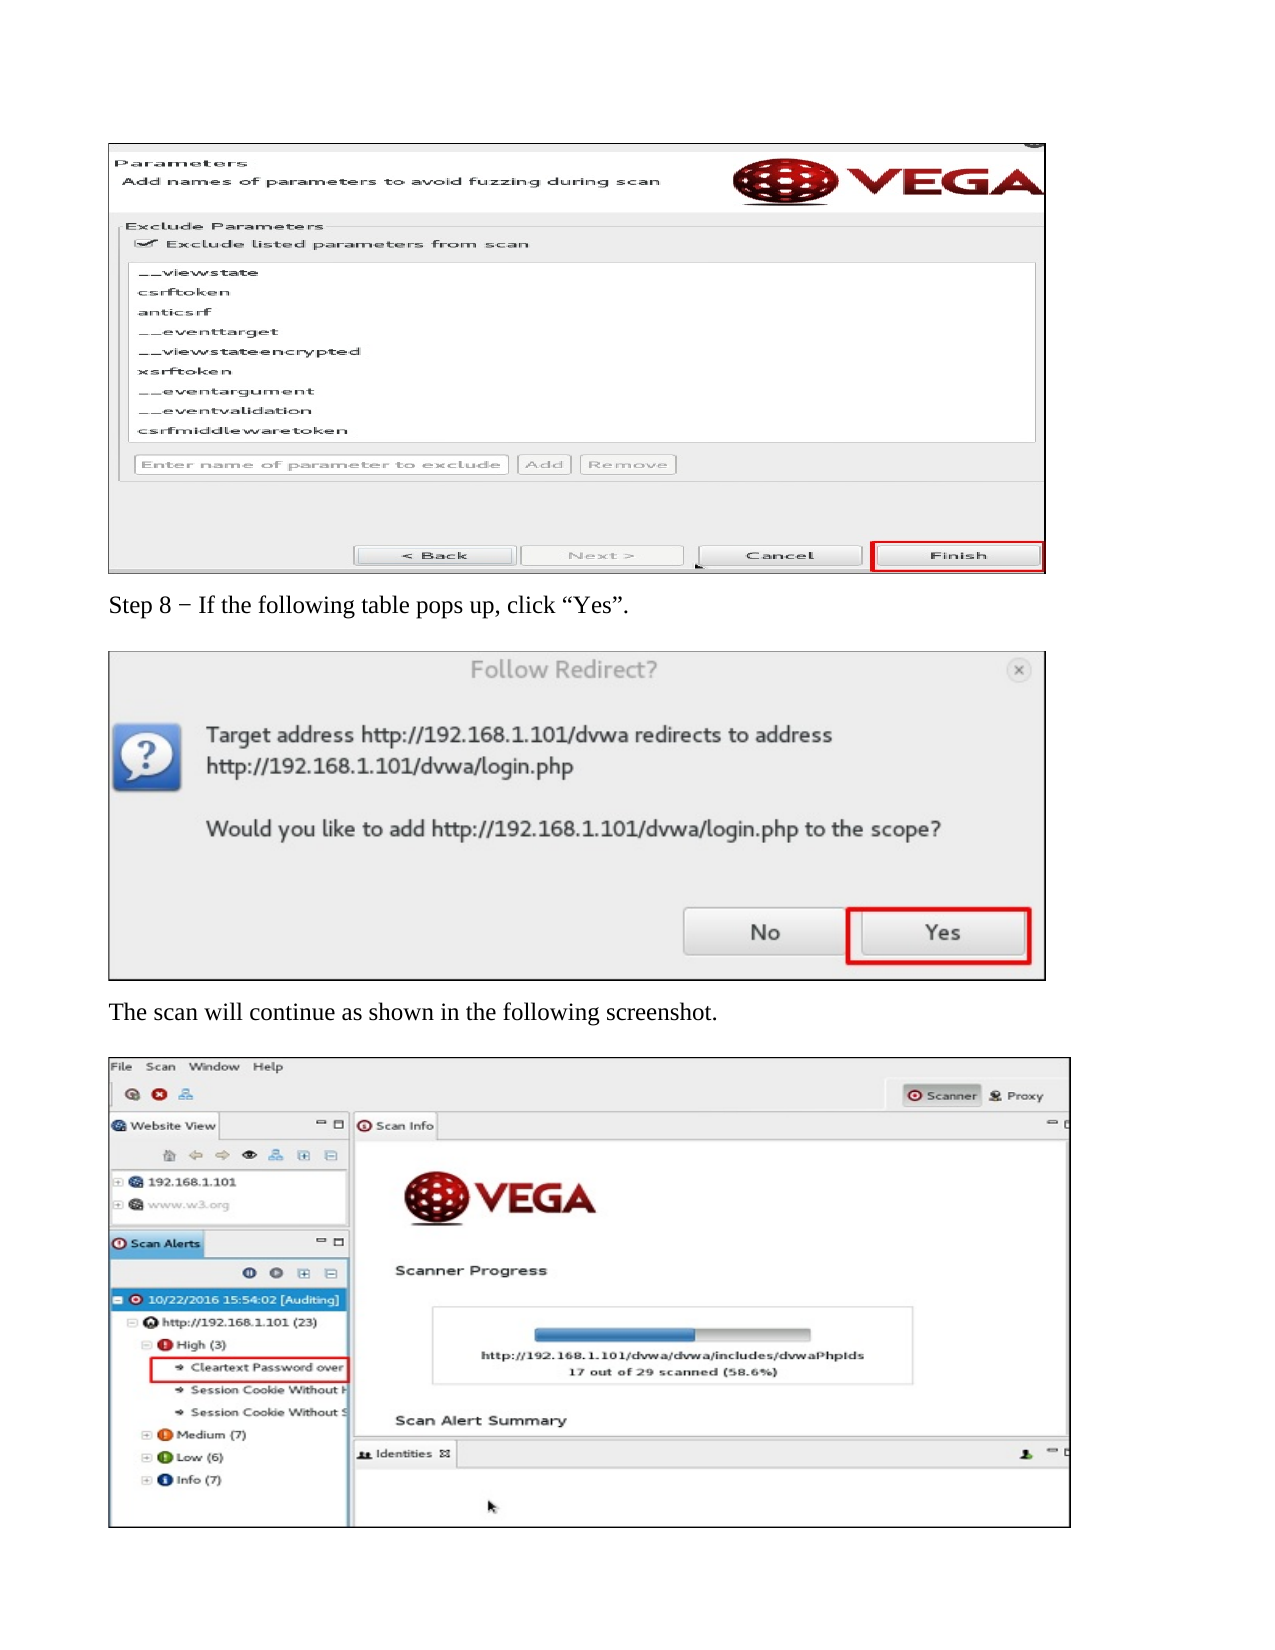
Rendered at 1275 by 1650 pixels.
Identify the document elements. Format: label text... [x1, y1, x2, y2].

picture [108, 1057, 1071, 1528]
picture [108, 651, 1046, 981]
text The scan will continue as shown in the following screenshot. [108, 997, 1229, 1026]
text Step 8 − If the following table pops up, click “Yes”. [108, 590, 1229, 619]
picture [108, 143, 1046, 574]
